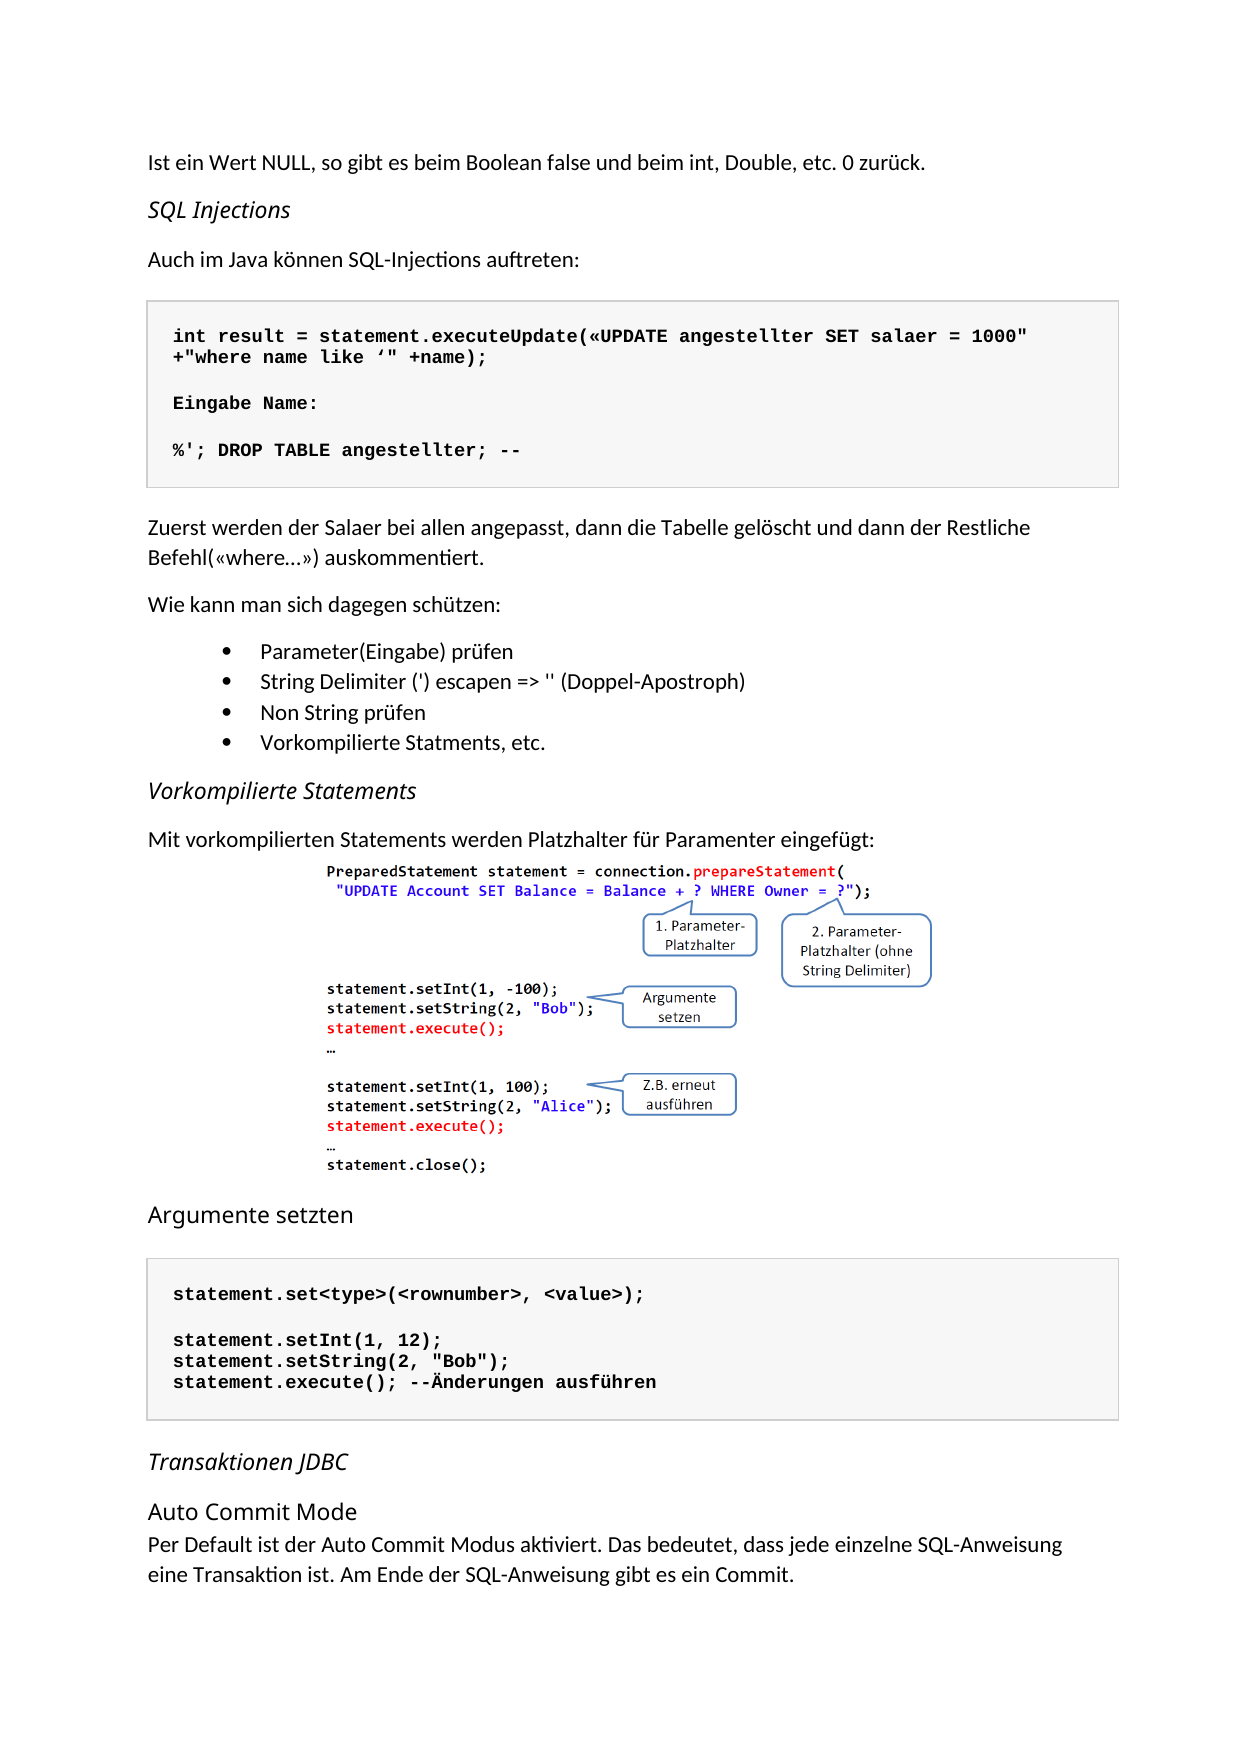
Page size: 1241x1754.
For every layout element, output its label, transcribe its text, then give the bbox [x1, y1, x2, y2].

text Auch im Java können SQL-Injections auftreten: [148, 245, 1093, 273]
text Ist ein Wert NULL, so gibt es beim Boolean false und beim int, Double, etc. 0 zurück. [148, 148, 1093, 176]
text Zuerst werden der Salaer bei allen angepasst, dann die Tabelle gelöscht und dann der Restliche Befehl(«where…») auskommentiert. [148, 513, 1093, 571]
list Non String prüfen [223, 698, 1093, 726]
text int result = statement.executeUpdate(«UPDATE angestellter SET salaer = 1000" +"where name like ‘" +name); [148, 302, 1118, 368]
list Vorkompilierte Statments, etc. [223, 728, 1093, 756]
subtitle Argumente setzten [148, 872, 1093, 1230]
text statement.set<type>(<rownumber>, <value>); [148, 1259, 1118, 1304]
text Eingabe Name: [148, 368, 1118, 414]
text %'; DROP TABLE angestellter; -- [148, 414, 1118, 487]
text Vorkompilierte Statements [148, 775, 1093, 806]
text Transaktionen JDBC [148, 1446, 1093, 1477]
subtitle Auto Commit Mode [148, 1496, 1093, 1527]
text Wie kann man sich dagegen schützen: [148, 590, 1093, 618]
list String Delimiter (') escapen => '' (Doppel-Apostroph) [223, 667, 1093, 695]
text SQL Injections [148, 194, 1093, 226]
text Mit vorkompilierten Statements werden Platzhalter für Paramenter eingefügt: [148, 825, 1093, 853]
text statement.setInt(1, 12); statement.setString(2, "Bob"); statement.execute(); --Änderungen ausführen [148, 1304, 1118, 1419]
list Parameter(Eingabe) prüfen [223, 637, 1093, 665]
text Per Default ist der Auto Commit Modus aktiviert. Das bedeutet, dass jede einzelne SQL-Anweisung eine Transaktion ist. Am Ende der SQL-Anweisung gibt es ein Commit. [148, 1530, 1093, 1588]
